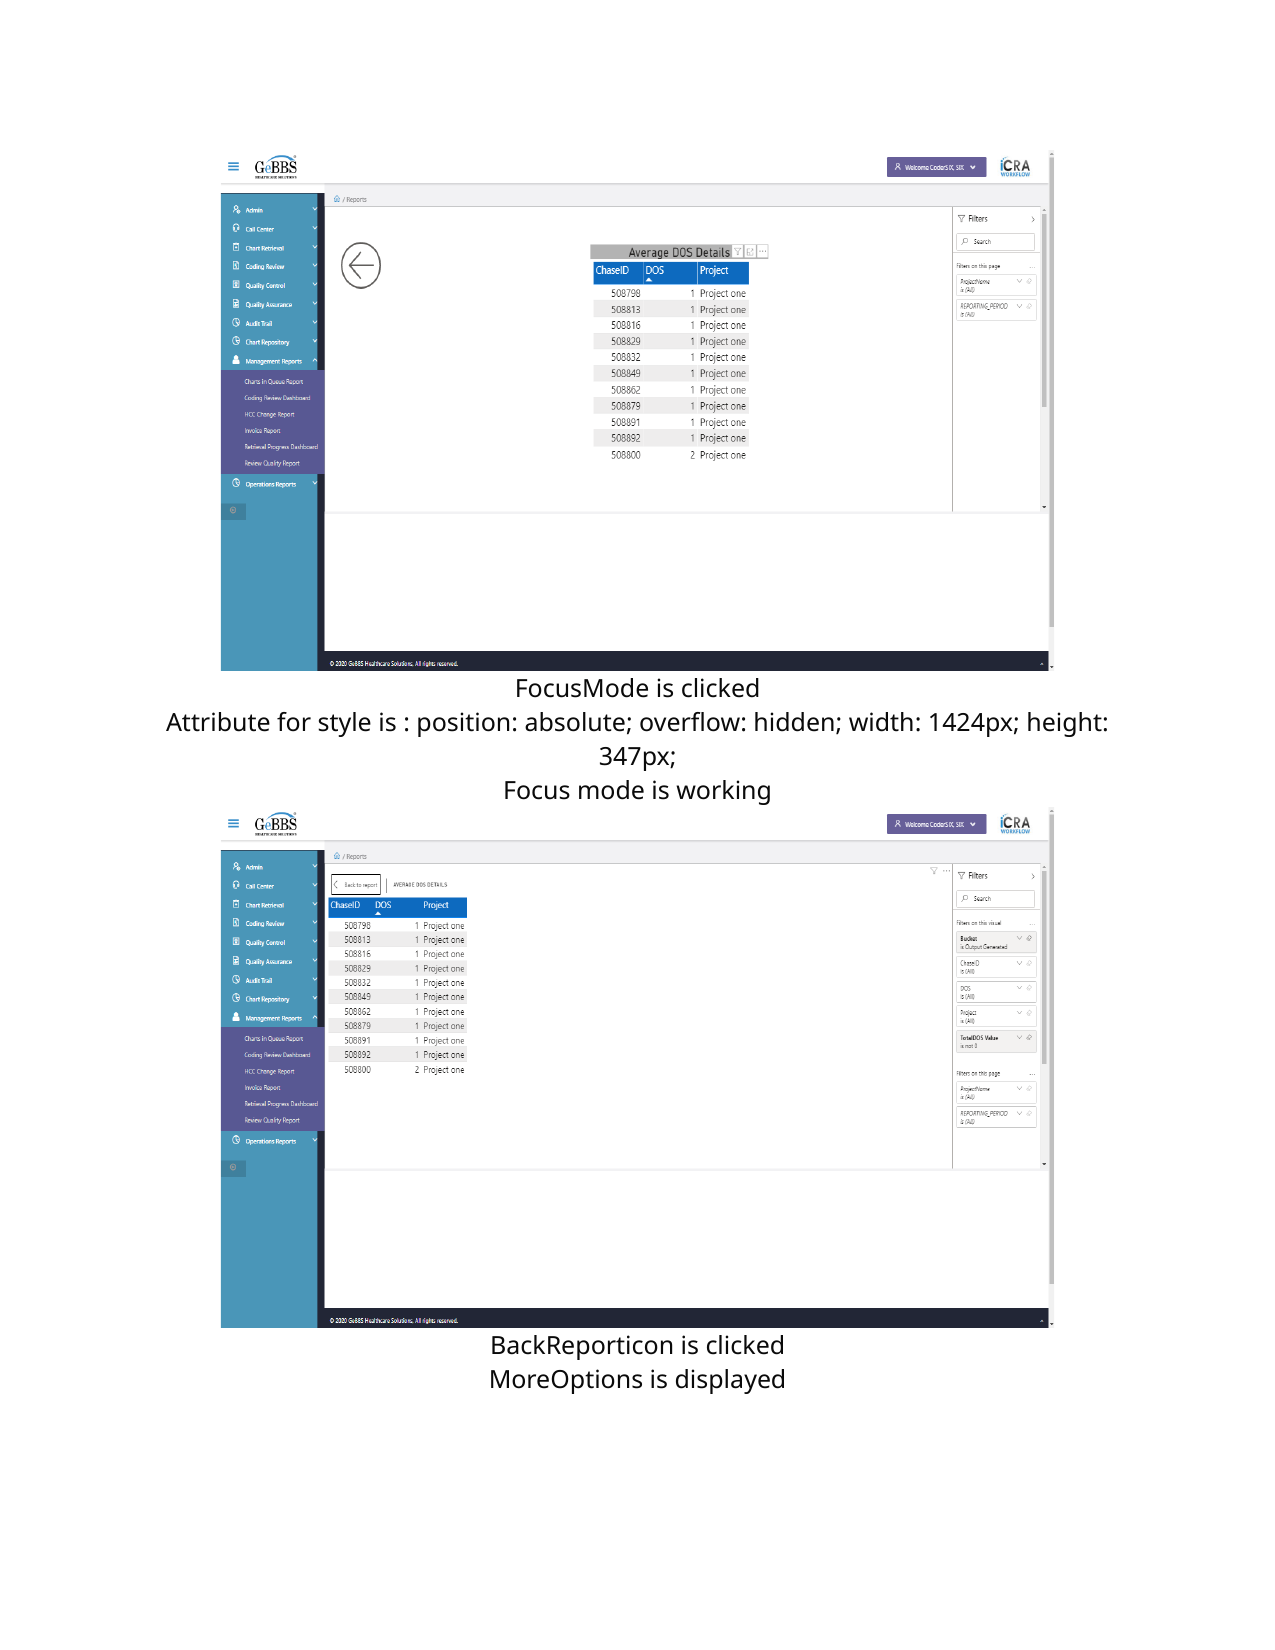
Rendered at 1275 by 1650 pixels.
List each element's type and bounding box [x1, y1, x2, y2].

picture [220, 807, 1055, 1328]
text [150, 150, 1125, 1396]
picture [220, 150, 1055, 671]
